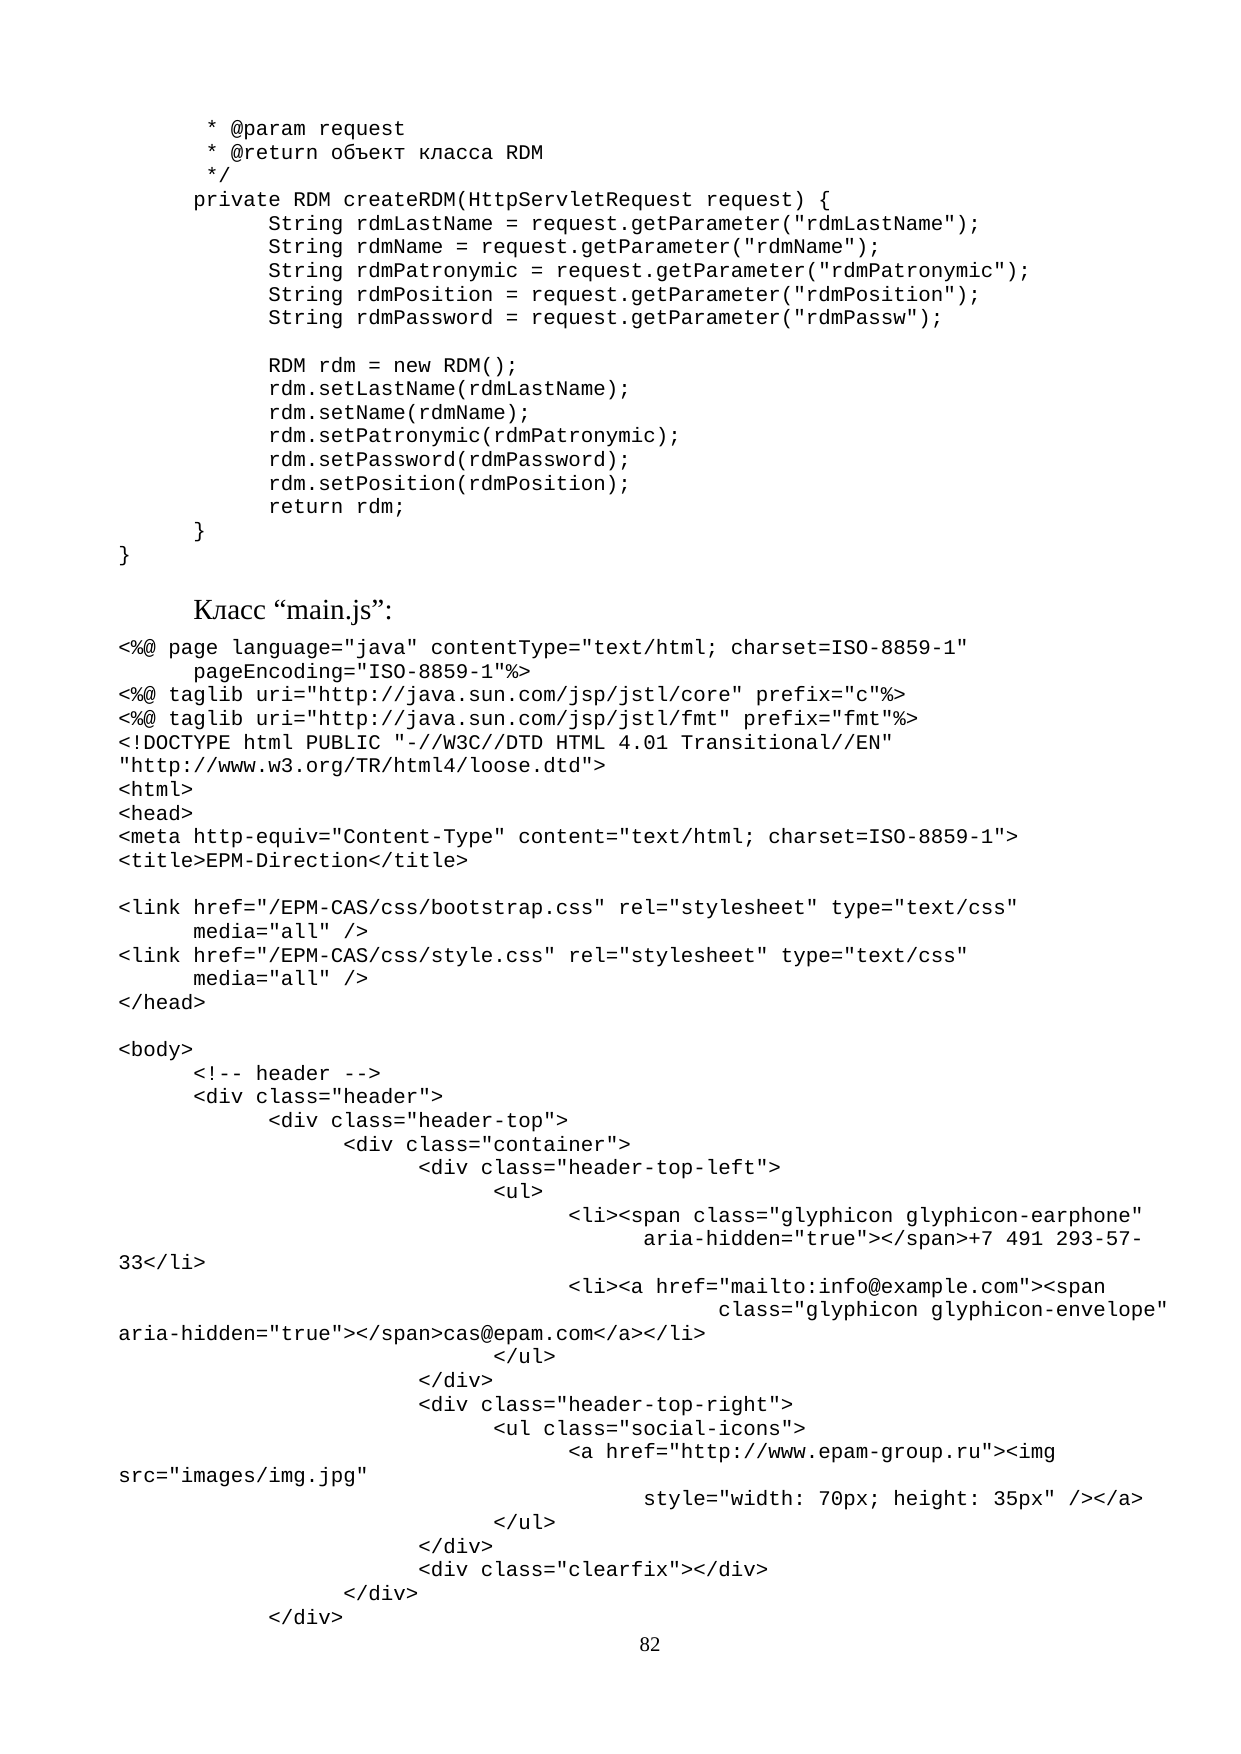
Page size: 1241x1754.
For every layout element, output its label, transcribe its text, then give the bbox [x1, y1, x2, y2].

text <li><span class="glyphicon glyphicon-earphone" [118, 1205, 1181, 1228]
text style="width: 70px; height: 35px" /></a> [118, 1488, 1181, 1512]
text Класс “main.js”: [118, 592, 1181, 626]
text <html> [118, 779, 1181, 803]
text rdm.setPassword(rdmPassword); [118, 449, 1181, 473]
text </div> [118, 1536, 1181, 1559]
text <link href="/EPM-CAS/css/bootstrap.css" rel="stylesheet" type="text/css" [118, 897, 1181, 921]
text </ul> [118, 1347, 1181, 1370]
text */ [118, 165, 1181, 189]
text </div> [118, 1370, 1181, 1394]
text <a href="http://www.epam-group.ru"><img src="images/img.jpg" [118, 1441, 1181, 1488]
text } [118, 520, 1181, 544]
text RDM rdm = new RDM(); [118, 354, 1181, 378]
text <!DOCTYPE html PUBLIC "-//W3C//DTD HTML 4.01 Transitional//EN" "http://www.w3.org/TR/html4/loose.dtd"> [118, 732, 1181, 779]
text <li><a href="mailto:info@example.com"><span [118, 1276, 1181, 1299]
text * @return объект класса RDM [118, 142, 1181, 165]
text rdm.setName(rdmName); [118, 402, 1181, 426]
text <div class="header-top"> [118, 1110, 1181, 1134]
text String rdmPosition = request.getParameter("rdmPosition"); [118, 284, 1181, 307]
text <div class="clearfix"></div> [118, 1559, 1181, 1583]
text <div class="container"> [118, 1134, 1181, 1157]
text rdm.setPatronymic(rdmPatronymic); [118, 426, 1181, 449]
text <head> [118, 803, 1181, 826]
text pageEncoding="ISO-8859-1"%> [118, 661, 1181, 684]
text <%@ page language="java" contentType="text/html; charset=ISO-8859-1" [118, 637, 1181, 661]
text rdm.setLastName(rdmLastName); [118, 378, 1181, 402]
text <ul> [118, 1181, 1181, 1205]
text String rdmPatronymic = request.getParameter("rdmPatronymic"); [118, 260, 1181, 284]
text <div class="header-top-right"> [118, 1394, 1181, 1417]
text </div> [118, 1607, 1181, 1630]
text <%@ taglib uri="http://java.sun.com/jsp/jstl/fmt" prefix="fmt"%> [118, 708, 1181, 732]
text rdm.setPosition(rdmPosition); [118, 473, 1181, 496]
text <!-- header --> [118, 1063, 1181, 1086]
text media="all" /> [118, 921, 1181, 944]
text String rdmLastName = request.getParameter("rdmLastName"); [118, 213, 1181, 236]
text class="glyphicon glyphicon-envelope" aria-hidden="true"></span>cas@epam.com</a></li> [118, 1299, 1181, 1347]
text } [118, 544, 1181, 567]
text aria-hidden="true"></span>+7 491 293-57-33</li> [118, 1228, 1181, 1276]
text <title>EPM-Direction</title> [118, 850, 1181, 874]
text String rdmName = request.getParameter("rdmName"); [118, 236, 1181, 260]
text return rdm; [118, 496, 1181, 520]
text <body> [118, 1039, 1181, 1063]
text </div> [118, 1583, 1181, 1607]
text <link href="/EPM-CAS/css/style.css" rel="stylesheet" type="text/css" [118, 944, 1181, 968]
text <meta http-equiv="Content-Type" content="text/html; charset=ISO-8859-1"> [118, 826, 1181, 850]
text </head> [118, 992, 1181, 1016]
text <ul class="social-icons"> [118, 1417, 1181, 1441]
text <div class="header"> [118, 1086, 1181, 1110]
text media="all" /> [118, 968, 1181, 992]
text * @param request [118, 118, 1181, 142]
text <%@ taglib uri="http://java.sun.com/jsp/jstl/core" prefix="c"%> [118, 684, 1181, 708]
text <div class="header-top-left"> [118, 1157, 1181, 1181]
text </ul> [118, 1512, 1181, 1536]
text String rdmPassword = request.getParameter("rdmPassw"); [118, 307, 1181, 331]
text private RDM createRDM(HttpServletRequest request) { [118, 189, 1181, 213]
